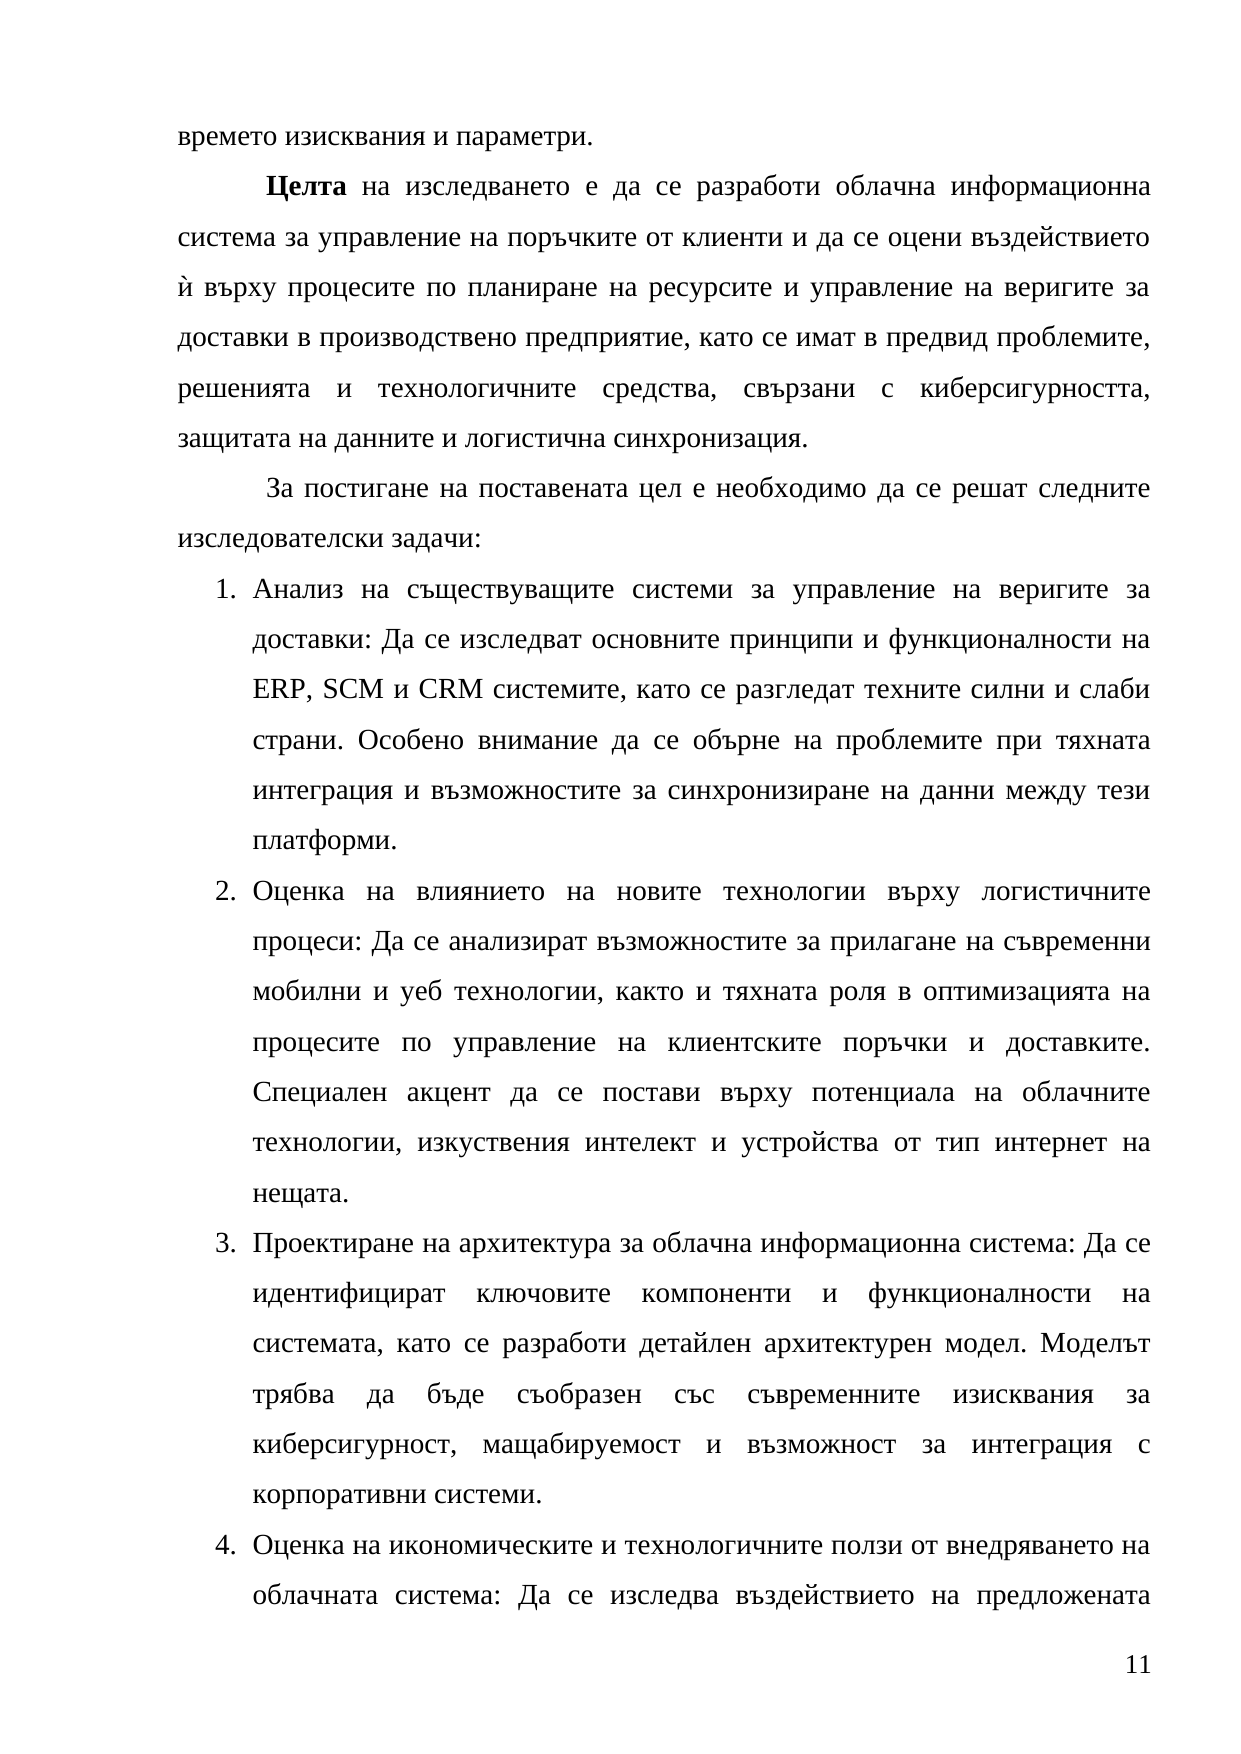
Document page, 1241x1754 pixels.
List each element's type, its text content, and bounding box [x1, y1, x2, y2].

list Анализ на съществуващите системи за управление на веригите за доставки: Да се изследват основните принципи и функционалности на ERP, SCM и CRM системите, като се разгледат техните силни и слаби страни. Особено внимание да се обърне на проблемите при тяхната интеграция и възможностите за синхронизиране на данни между тези платформи. [215, 571, 1152, 856]
list Проектиране на архитектура за облачна информационна система: Да се идентифицират ключовите компоненти и функционалности на системата, като се разработи детайлен архитектурен модел. Моделът трябва да бъде съобразен със съвременните изисквания за киберсигурност, мащабируемост и възможност за интеграция с корпоративни системи. [215, 1225, 1152, 1510]
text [177, 118, 1152, 152]
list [215, 1527, 1152, 1611]
list Оценка на влиянието на новите технологии върху логистичните процеси: Да се анализират възможностите за прилагане на съвременни мобилни и уеб технологии, както и тяхната роля в оптимизацията на процесите по управление на клиентските поръчки и доставките. Специален акцент да се постави върху потенциала на облачните технологии, изкуствения интелект и устройства от тип интернет на нещата. [215, 873, 1152, 1208]
text За постигане на поставената цел е необходимо да се решат следните изследователски задачи: [177, 470, 1152, 554]
text Целта на изследването е да се разработи облачна информационна система за управление на поръчките от клиенти и да се оцени въздействието ѝ върху процесите по планиране на ресурсите и управление на веригите за доставки в производствено предприятие, като се имат в предвид проблемите, решенията и технологичните средства, свързани с киберсигурността, защитата на данните и логистична синхронизация. [177, 168, 1152, 453]
